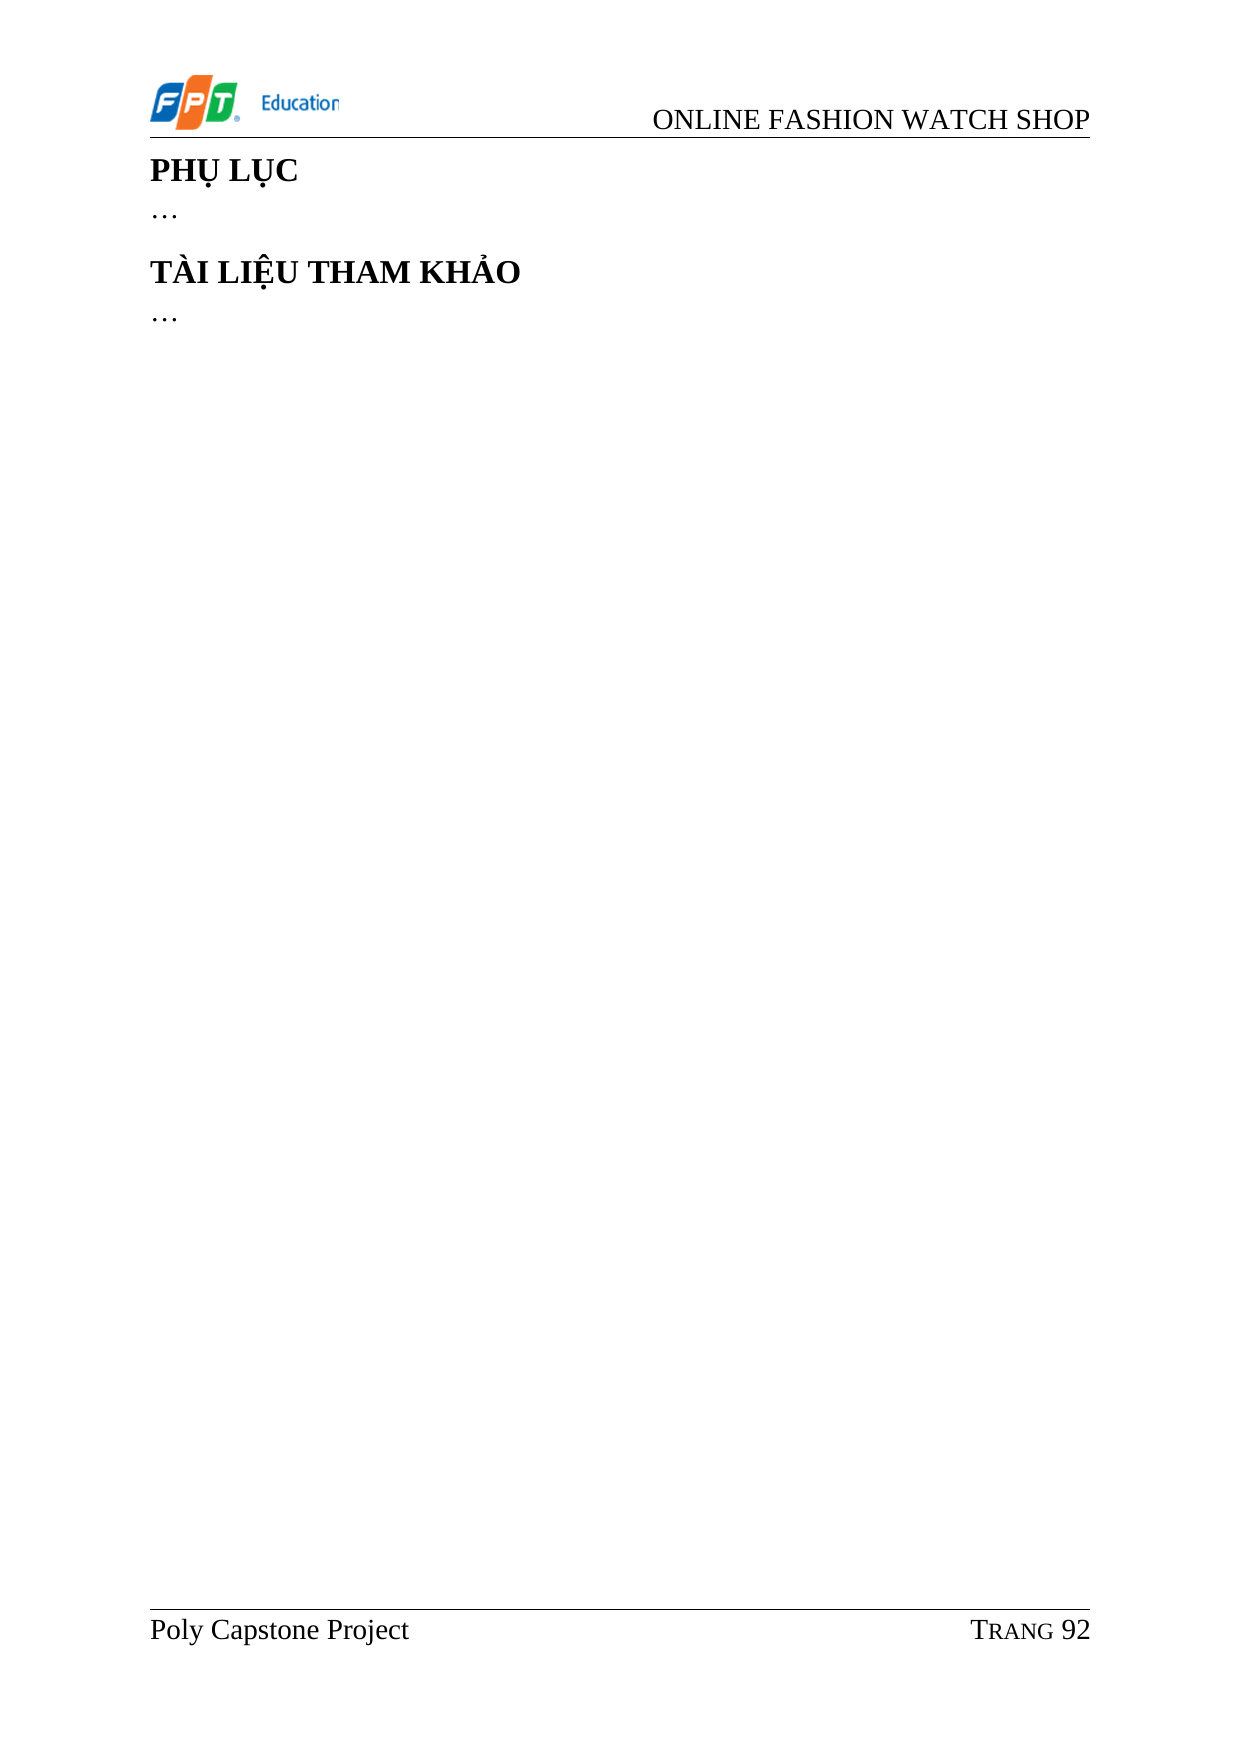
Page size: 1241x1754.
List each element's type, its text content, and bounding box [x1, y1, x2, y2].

picture [150, 75, 339, 130]
subtitle TÀI LIỆU THAM KHẢO [150, 252, 1090, 291]
subtitle PHỤ LỤC [150, 150, 1090, 188]
text … [150, 191, 1090, 225]
text … [150, 294, 1090, 327]
